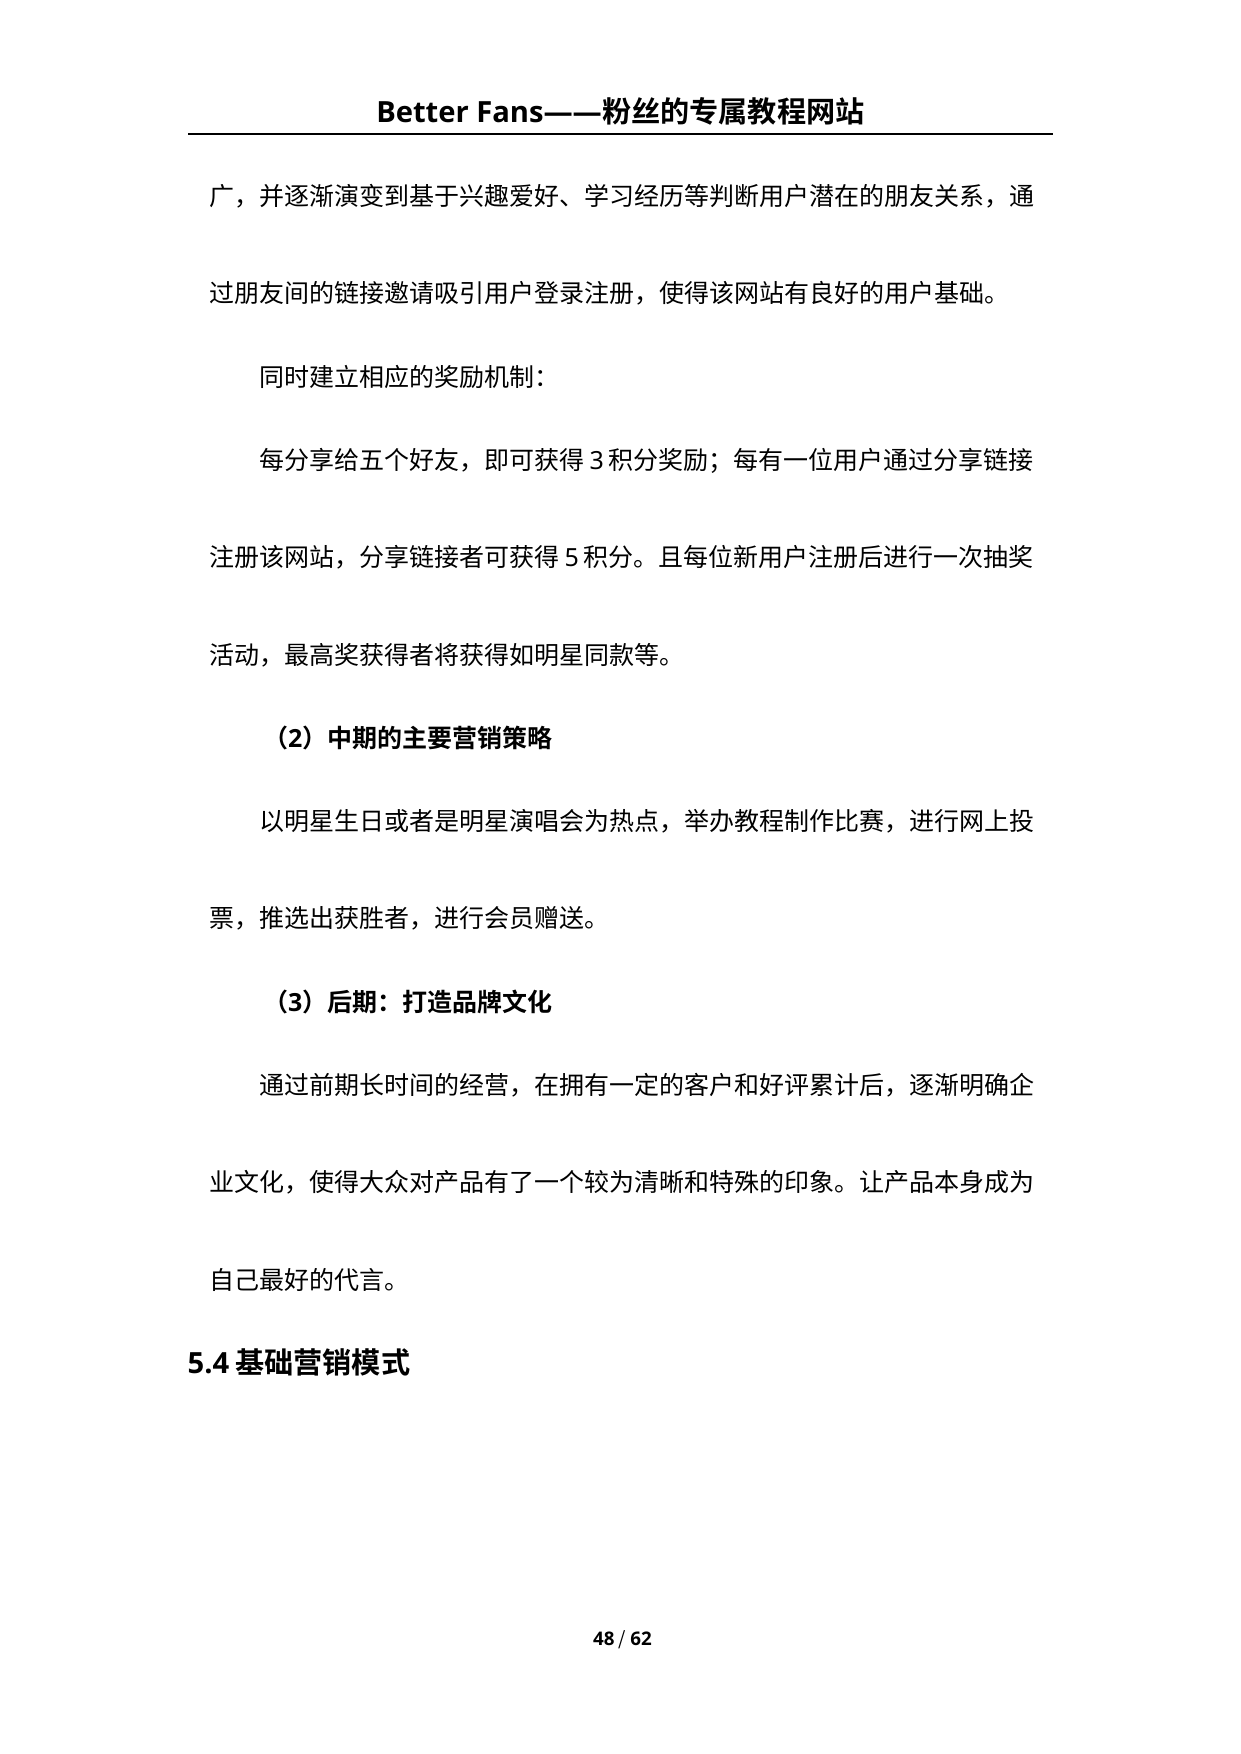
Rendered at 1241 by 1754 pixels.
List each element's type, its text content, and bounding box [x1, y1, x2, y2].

text 以明星生日或者是明星演唱会为热点，举办教程制作比赛，进行网上投票，推选出获胜者，进行会员赠送。 [209, 787, 1053, 949]
text （2）中期的主要营销策略 [187, 704, 1053, 769]
text 每分享给五个好友，即可获得3积分奖励；每有一位用户通过分享链接注册该网站，分享链接者可获得5积分。且每位新用户注册后进行一次抽奖活动，最高奖获得者将获得如明星同款等。 [209, 426, 1053, 686]
text 通过前期长时间的经营，在拥有一定的客户和好评累计后，逐渐明确企业文化，使得大众对产品有了一个较为清晰和特殊的印象。让产品本身成为自己最好的代言。 [209, 1051, 1053, 1311]
text 5.4基础营销模式 [187, 1329, 1053, 1394]
text 同时建立相应的奖励机制： [209, 343, 1053, 408]
text （3）后期：打造品牌文化 [187, 968, 1053, 1033]
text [209, 162, 1053, 324]
